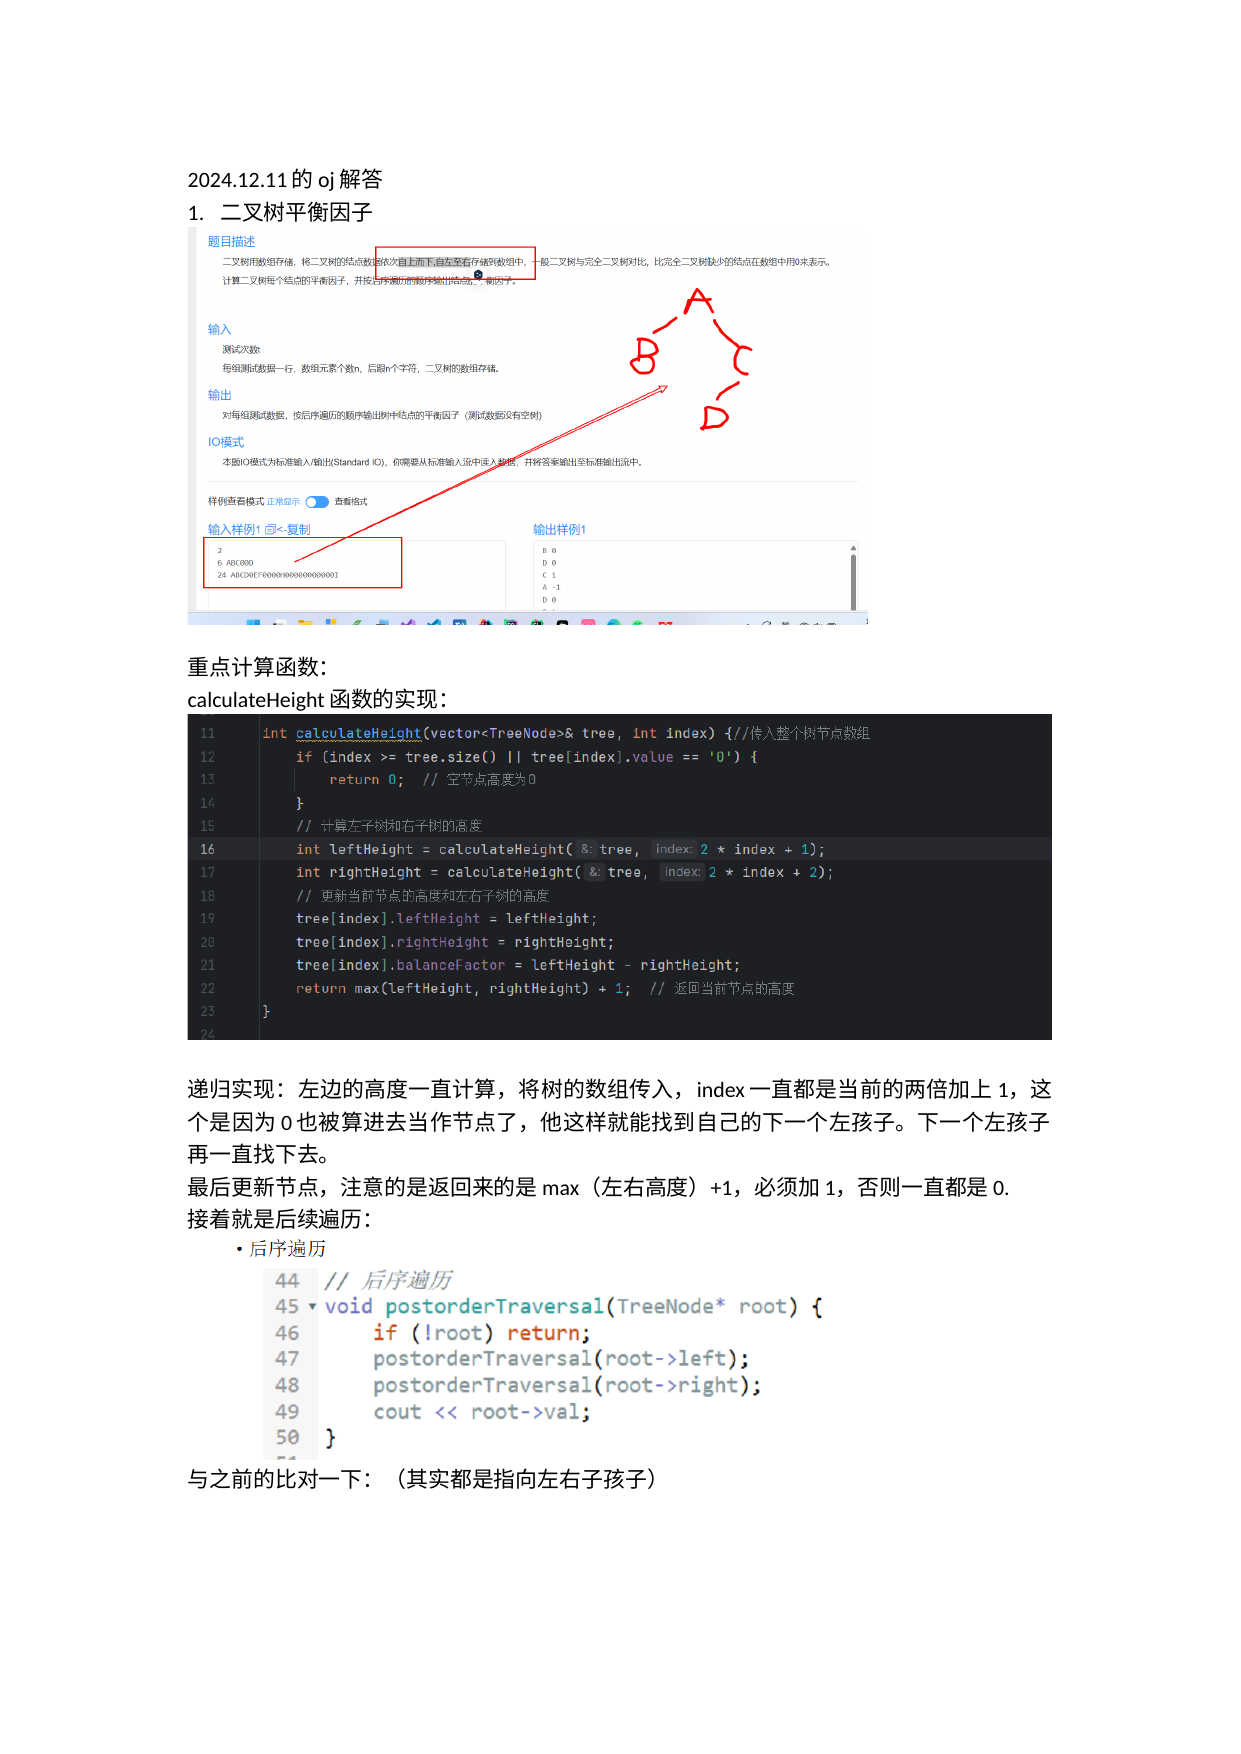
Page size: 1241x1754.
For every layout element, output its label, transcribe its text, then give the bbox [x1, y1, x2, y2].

picture [187, 227, 868, 625]
picture [187, 714, 1052, 1040]
picture [187, 1234, 1052, 1460]
text 2024.12.11的oj解答 [187, 162, 1053, 194]
list 二叉树平衡因子 [187, 194, 1053, 227]
list 接着就是后续遍历： [187, 1202, 1053, 1234]
list 重点计算函数： [187, 649, 1053, 682]
list 递归实现：左边的高度一直计算，将树的数组传入，index一直都是当前的两倍加上1，这个是因为0也被算进去当作节点了，他这样就能找到自己的下一个左孩子。下一个左孩子再一直找下去。 [187, 1072, 1053, 1169]
list 最后更新节点，注意的是返回来的是max（左右高度）+1，必须加1，否则一直都是0. [187, 1169, 1053, 1202]
